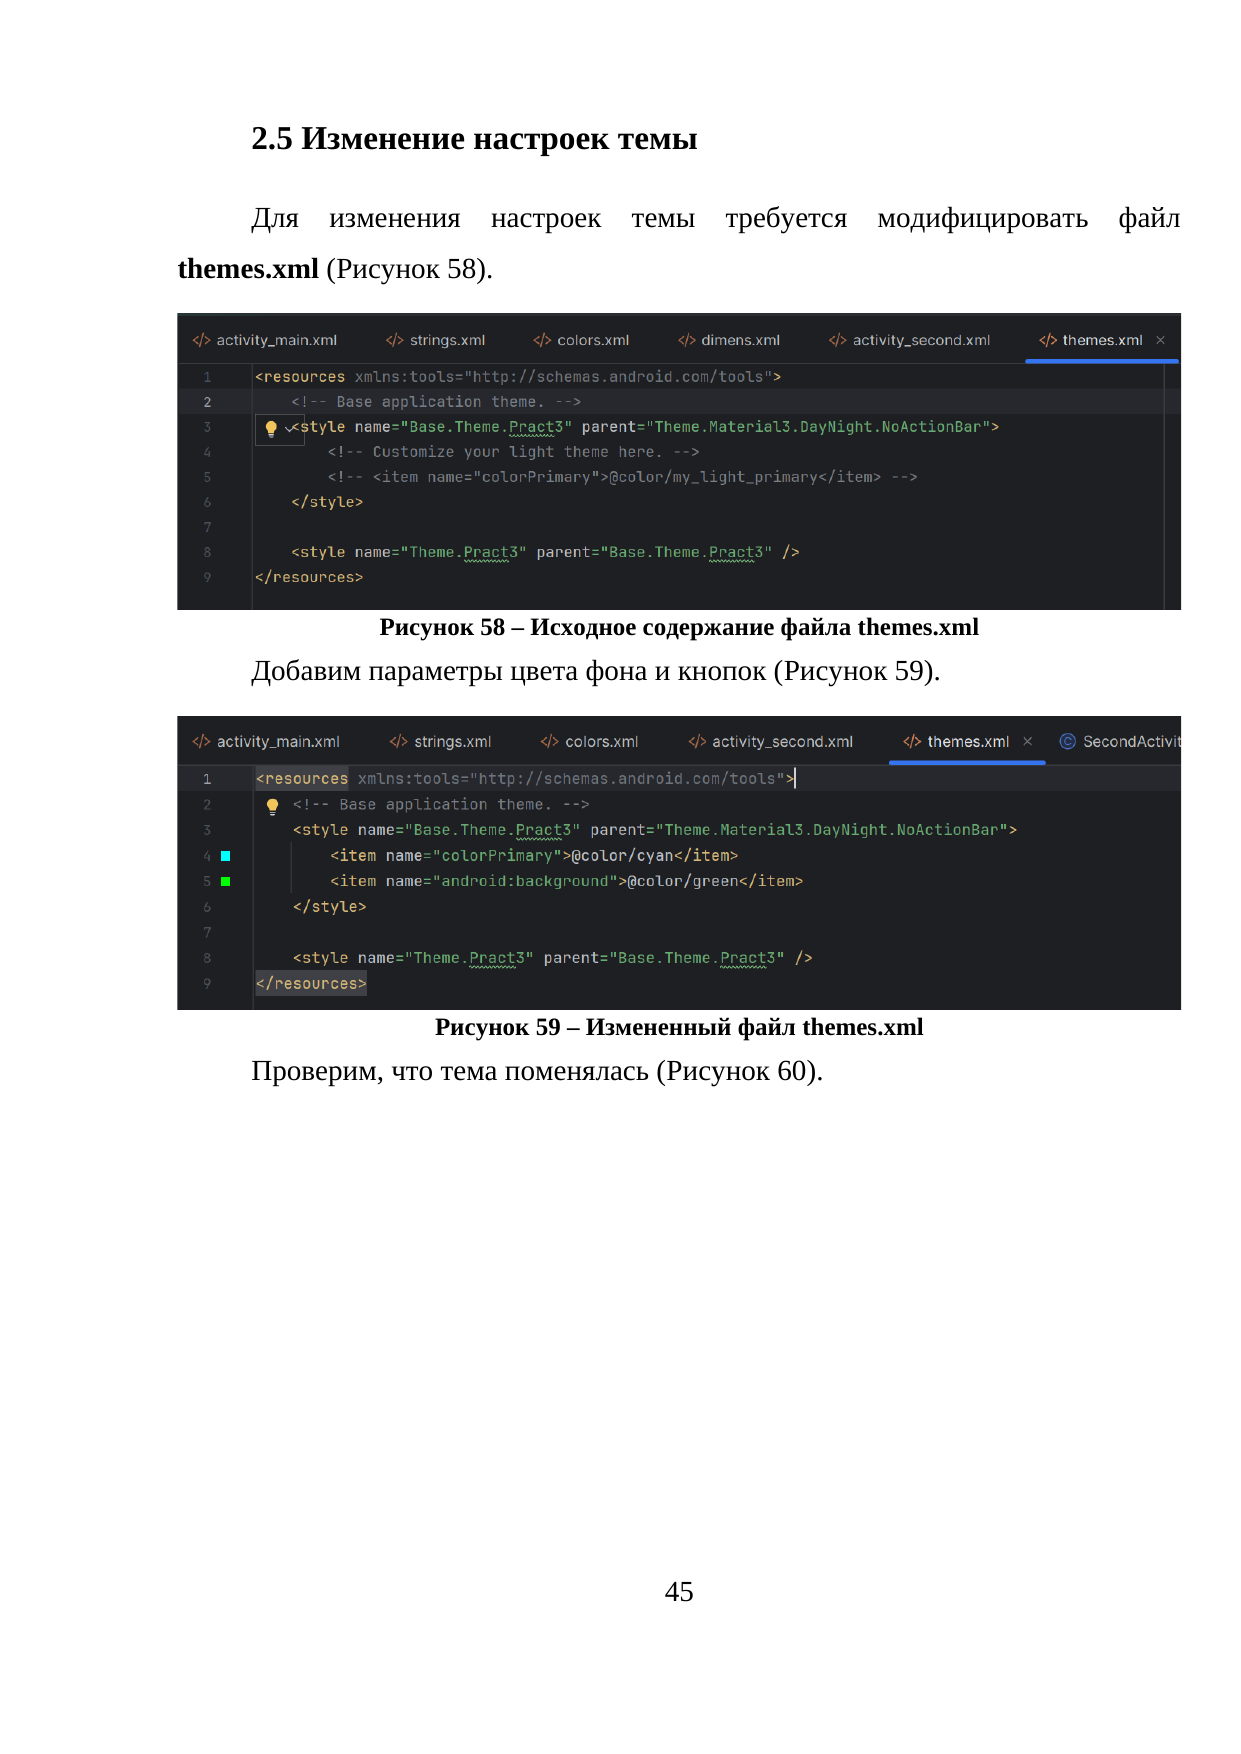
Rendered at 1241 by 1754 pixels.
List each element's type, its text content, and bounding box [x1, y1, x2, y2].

text Проверим, что тема поменялась (Рисунок 60). [177, 1053, 1181, 1087]
picture [177, 716, 1182, 1010]
text Рисунок 59 – Измененный файл themes.xml [177, 1012, 1181, 1041]
subtitle Изменение настроек темы [177, 118, 1181, 156]
text Рисунок 58 – Исходное содержание файла themes.xml [177, 612, 1181, 641]
picture [177, 313, 1182, 610]
text Для изменения настроек темы требуется модифицировать файл themes.xml (Рисунок 58). [177, 201, 1181, 284]
text Добавим параметры цвета фона и кнопок (Рисунок 59). [177, 653, 1181, 687]
